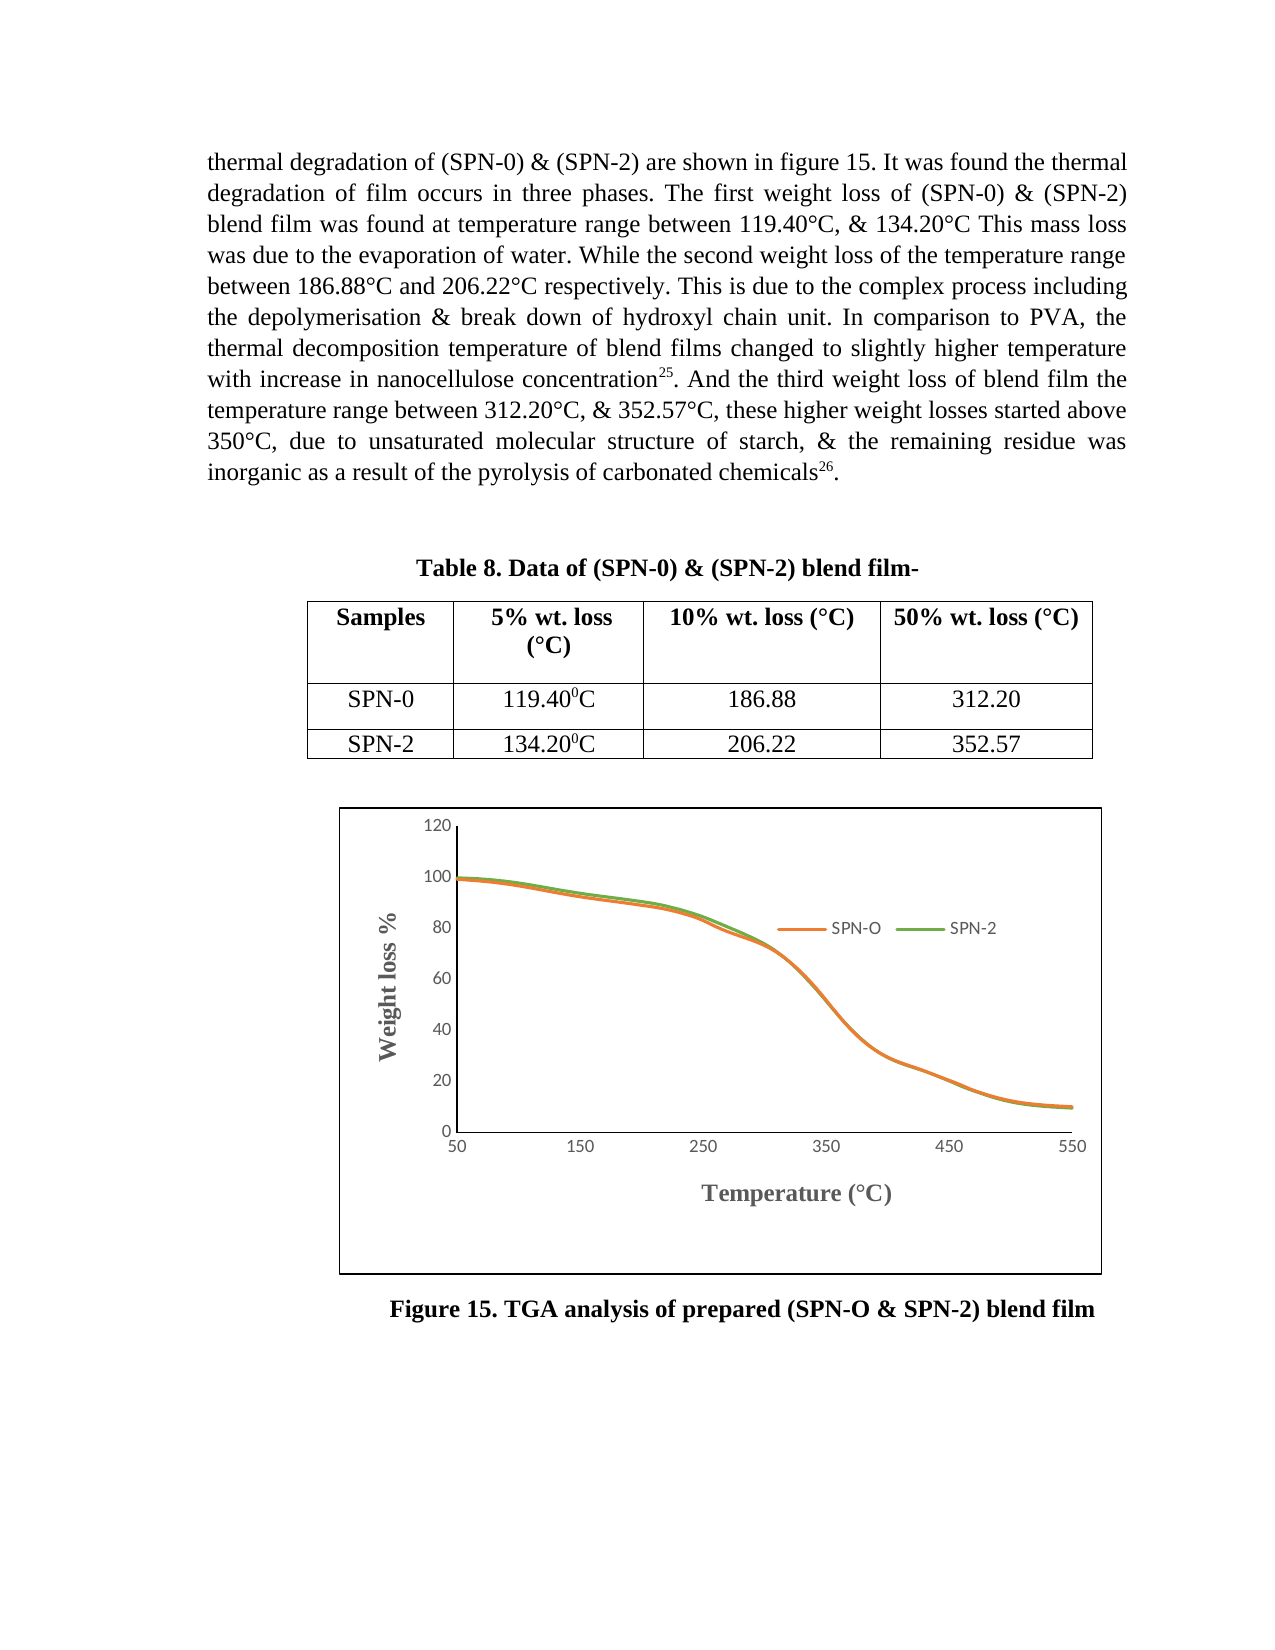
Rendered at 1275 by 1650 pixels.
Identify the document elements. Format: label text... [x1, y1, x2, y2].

table_header Samples [308, 602, 453, 683]
table_header 5% wt. loss (°C) [454, 602, 643, 683]
table_cell 312.20 [881, 684, 1092, 728]
table_header 50% wt. loss (°C) [881, 602, 1092, 683]
table_cell 352.57 [881, 730, 1092, 758]
table_cell 186.88 [644, 684, 880, 728]
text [207, 147, 1128, 486]
text Table 8. Data of (SPN-0) & (SPN-2) blend film- [207, 553, 1128, 582]
table_cell SPN-2 [308, 730, 453, 758]
table_cell SPN-0 [308, 684, 453, 728]
table_cell 206.22 [644, 730, 880, 758]
text Figure 15. TGA analysis of prepared (SPN-O & SPN-2) blend film [207, 1294, 1128, 1323]
table_cell 119.400C [454, 684, 643, 728]
table_cell 134.200C [454, 730, 643, 758]
table_header 10% wt. loss (°C) [644, 602, 880, 683]
